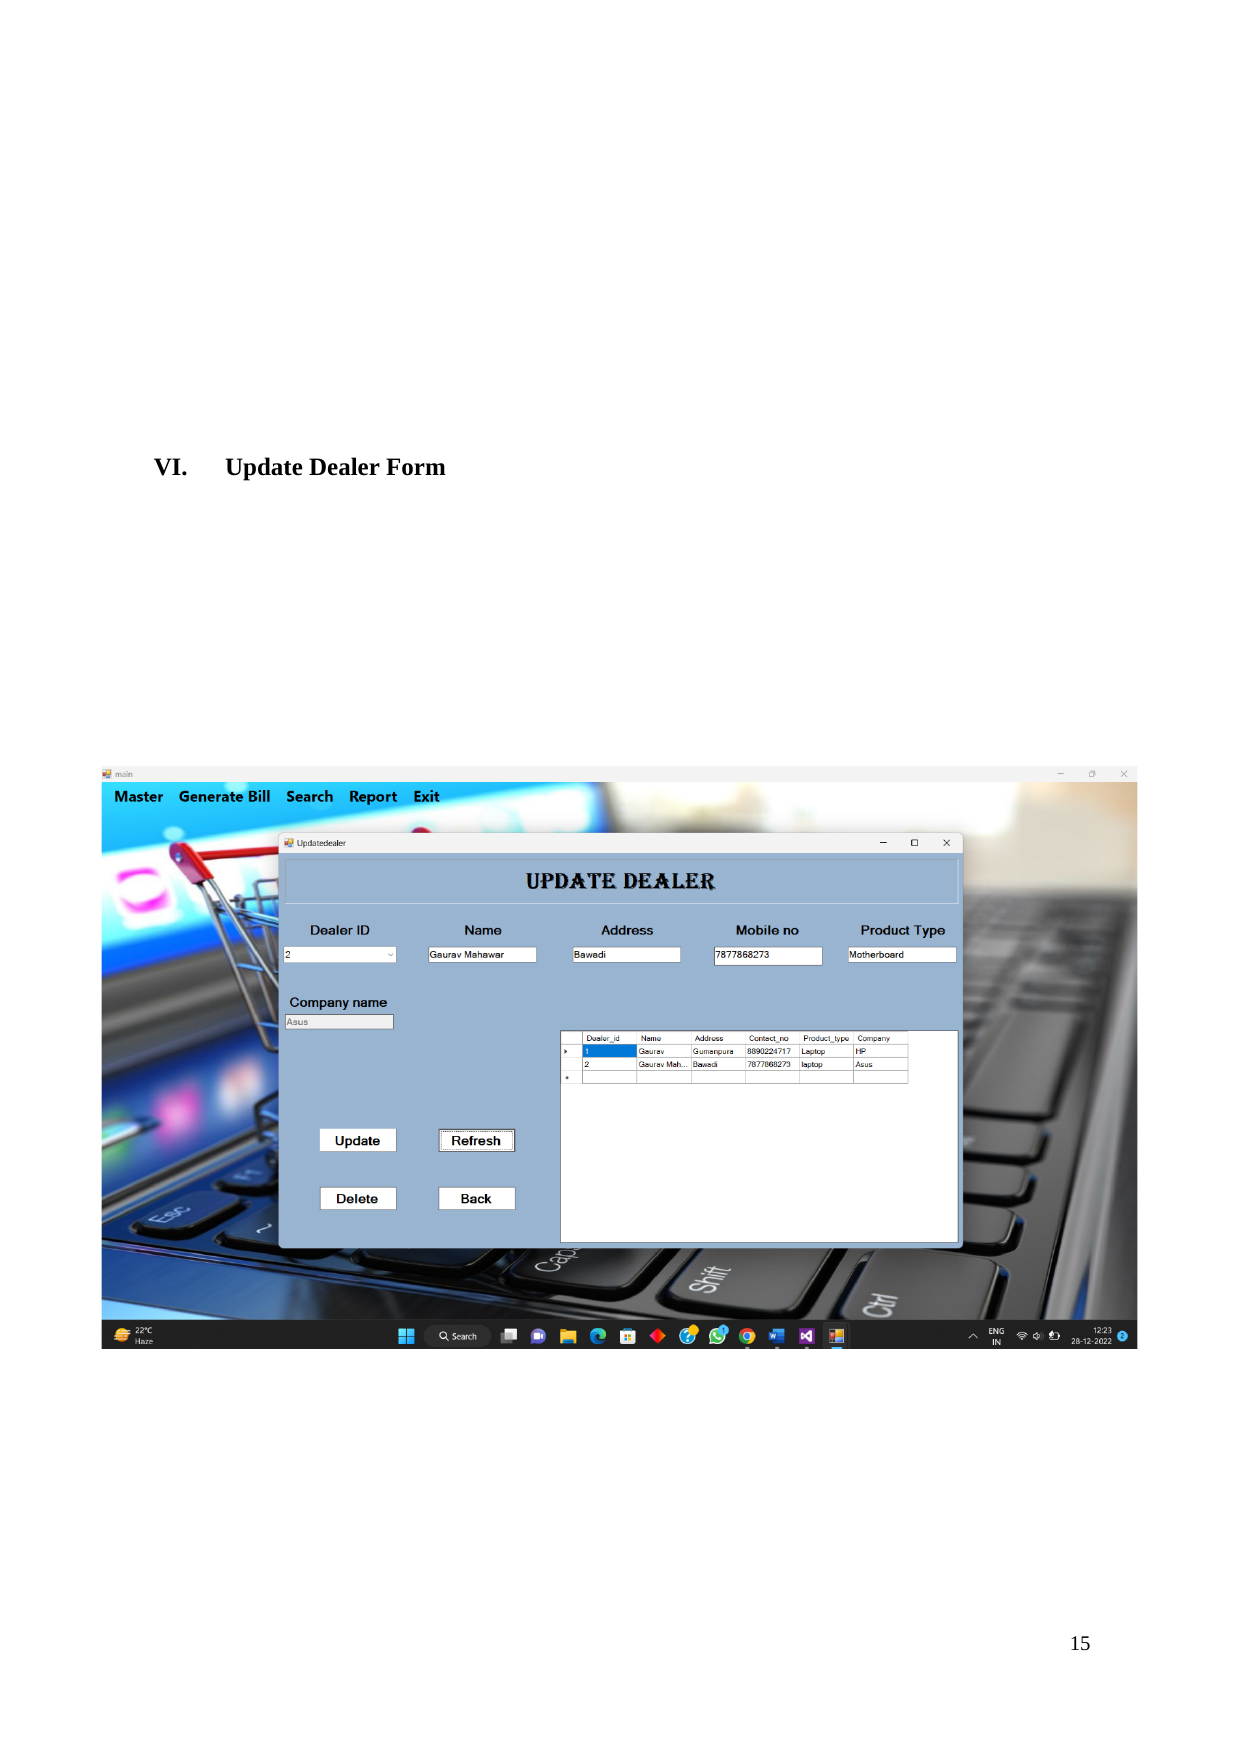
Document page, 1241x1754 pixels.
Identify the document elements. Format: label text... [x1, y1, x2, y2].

picture [100, 766, 1137, 1348]
list Update Dealer Form [187, 452, 1090, 481]
